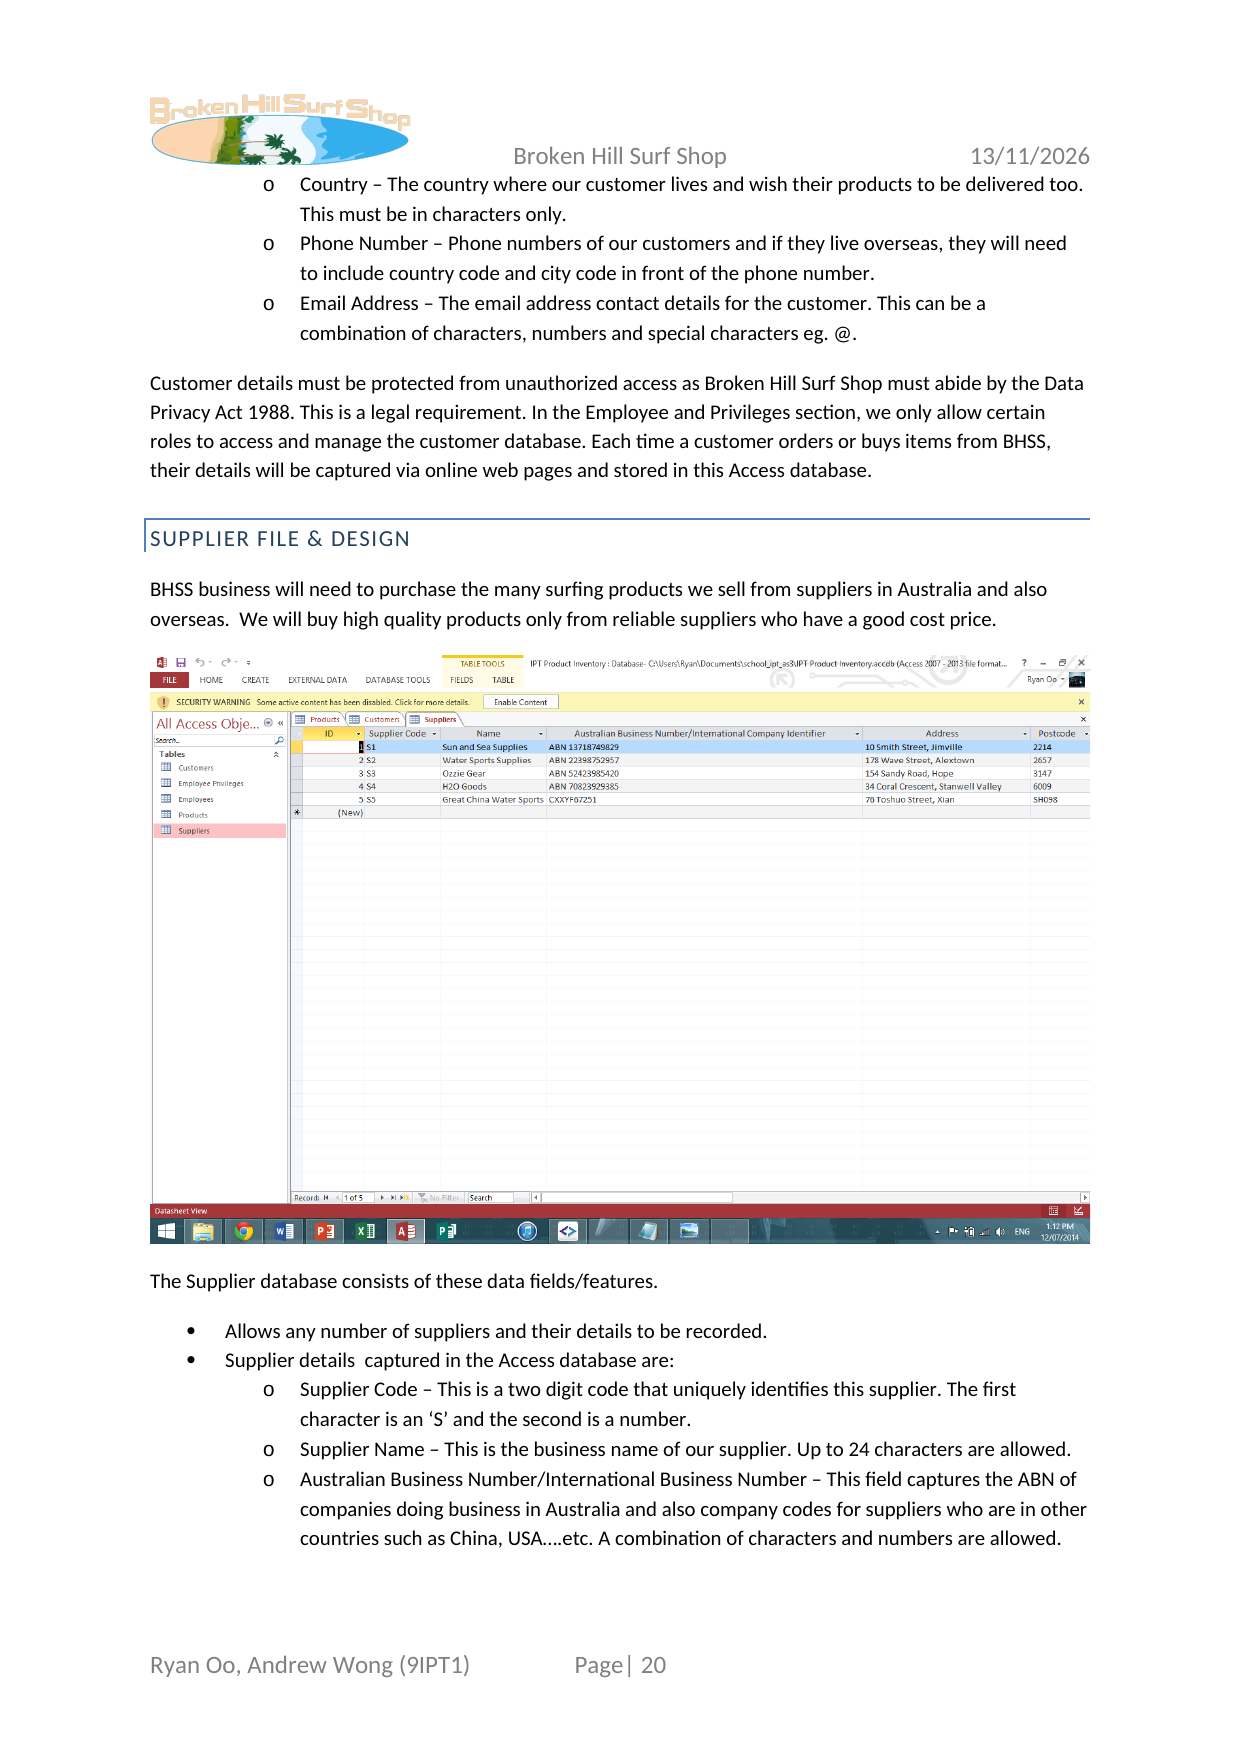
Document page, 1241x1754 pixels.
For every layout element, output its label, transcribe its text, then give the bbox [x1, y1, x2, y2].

list Country – The country where our customer lives and wish their products to be delivered too. This must be in characters only. [262, 171, 1090, 227]
list Allows any number of suppliers and their details to be recorded. [187, 1318, 1090, 1343]
text The Supplier database consists of these data fields/features. [150, 1268, 1090, 1293]
subtitle Supplier File & Design [146, 520, 1090, 552]
list Phone Number – Phone numbers of our customers and if they live overseas, they will need to include country code and city code in front of the phone number. [262, 230, 1090, 286]
picture [150, 655, 1091, 1244]
text BHSS business will need to purchase the many surfing products we sell from suppliers in Australia and also overseas. We will buy high quality products only from reliable suppliers who have a good cost price. [150, 577, 1090, 631]
list Email Address – The email address contact details for the customer. This can be a combination of characters, numbers and special characters eg. @. [262, 290, 1090, 345]
list Supplier Name – This is the business name of our supplier. Up to 24 characters are allowed. [262, 1436, 1090, 1462]
list Supplier Code – This is a two digit code that uniquely identifies this supplier. The first character is an ‘S’ and the second is a number. [262, 1376, 1090, 1432]
list Supplier details captured in the Access database are: [187, 1347, 1090, 1373]
list Australian Business Number/International Business Number – This field captures the ABN of companies doing business in Australia and also company codes for suppliers who are in other countries such as China, USA….etc. A combination of characters and numbers are allowed. [262, 1466, 1090, 1551]
text Customer details must be protected from unauthorized access as Broken Hill Surf Shop must abide by the Data Privacy Act 1988. This is a legal requirement. In the Employee and Privileges section, we only allow certain roles to access and manage the customer database. Each time a customer orders or buys items from BHSS, their details will be captured via online web pages and stored in this Access database. [150, 370, 1090, 483]
